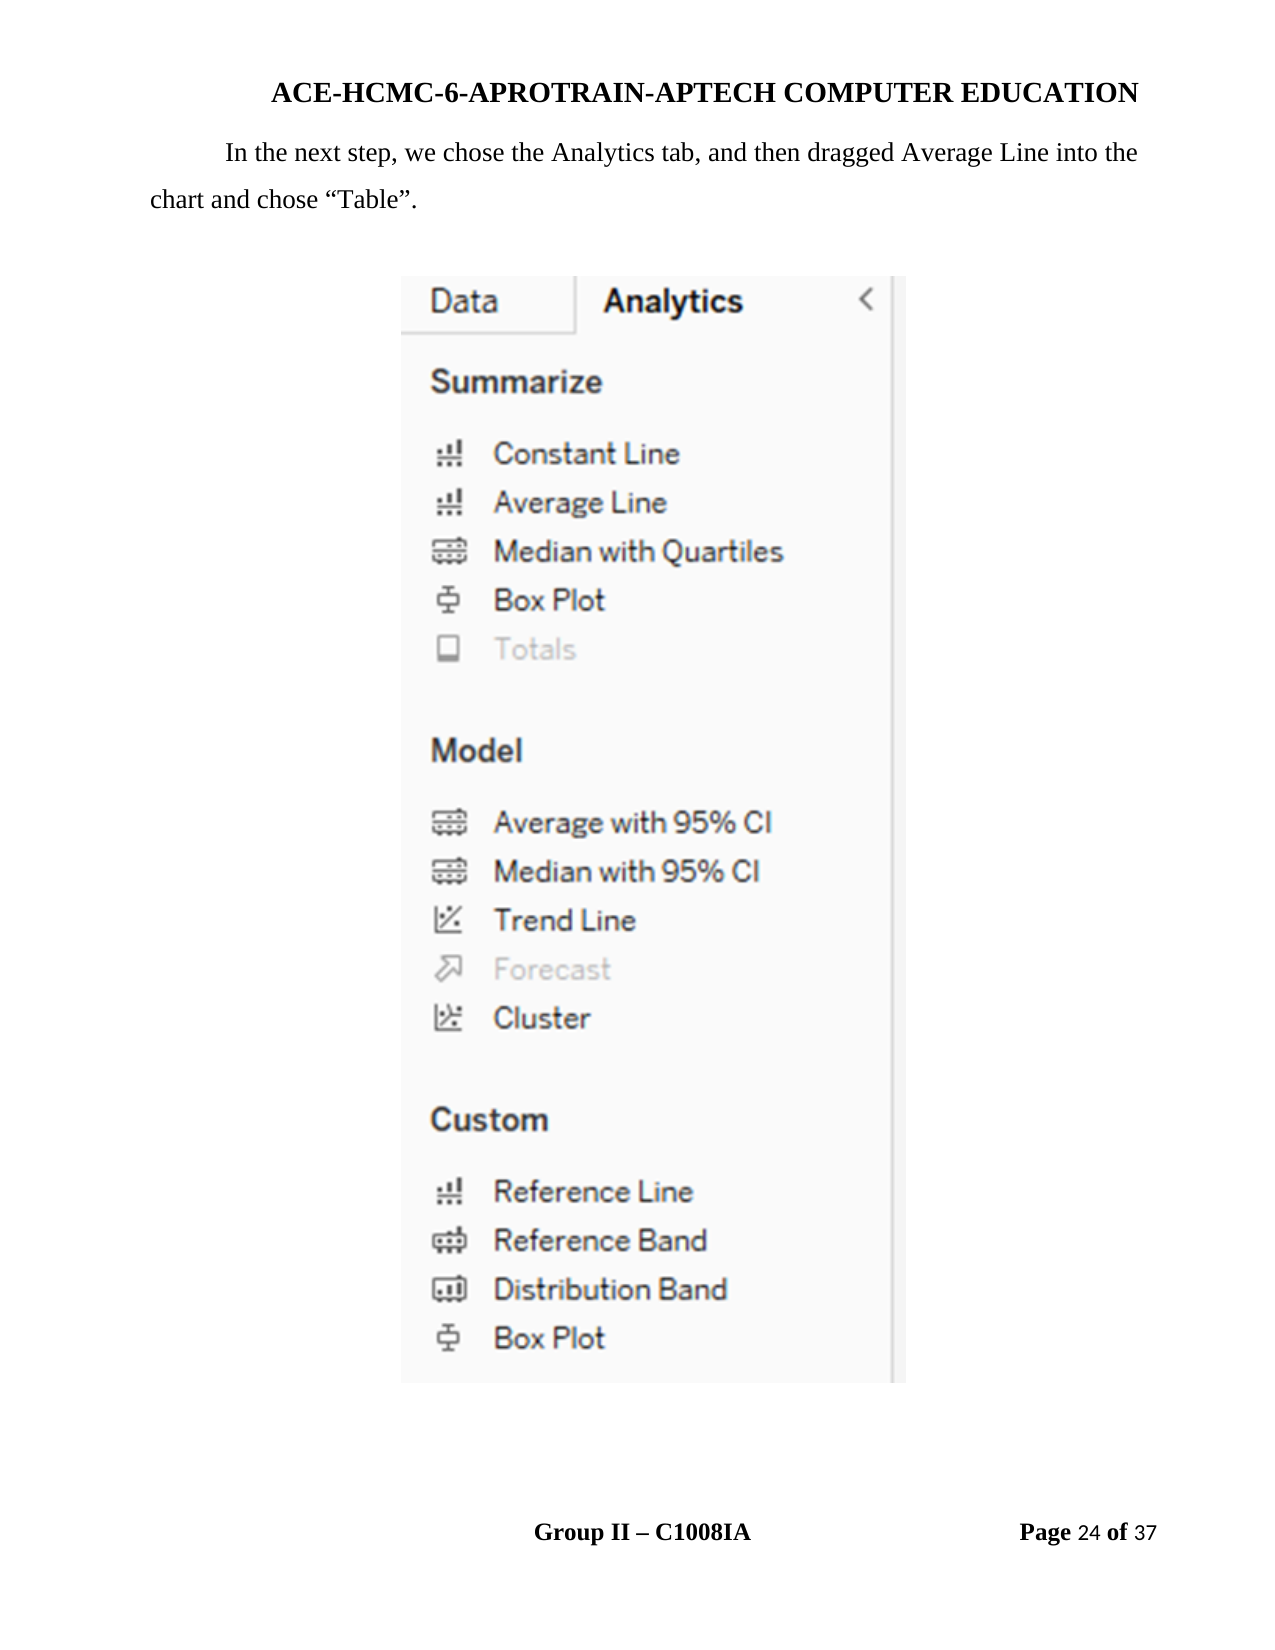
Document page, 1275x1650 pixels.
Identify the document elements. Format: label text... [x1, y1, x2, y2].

text In the next step, we chose the Analytics tab, and then dragged Average Line into the chart and chose “Table”. [150, 137, 1157, 214]
picture [401, 276, 906, 1383]
